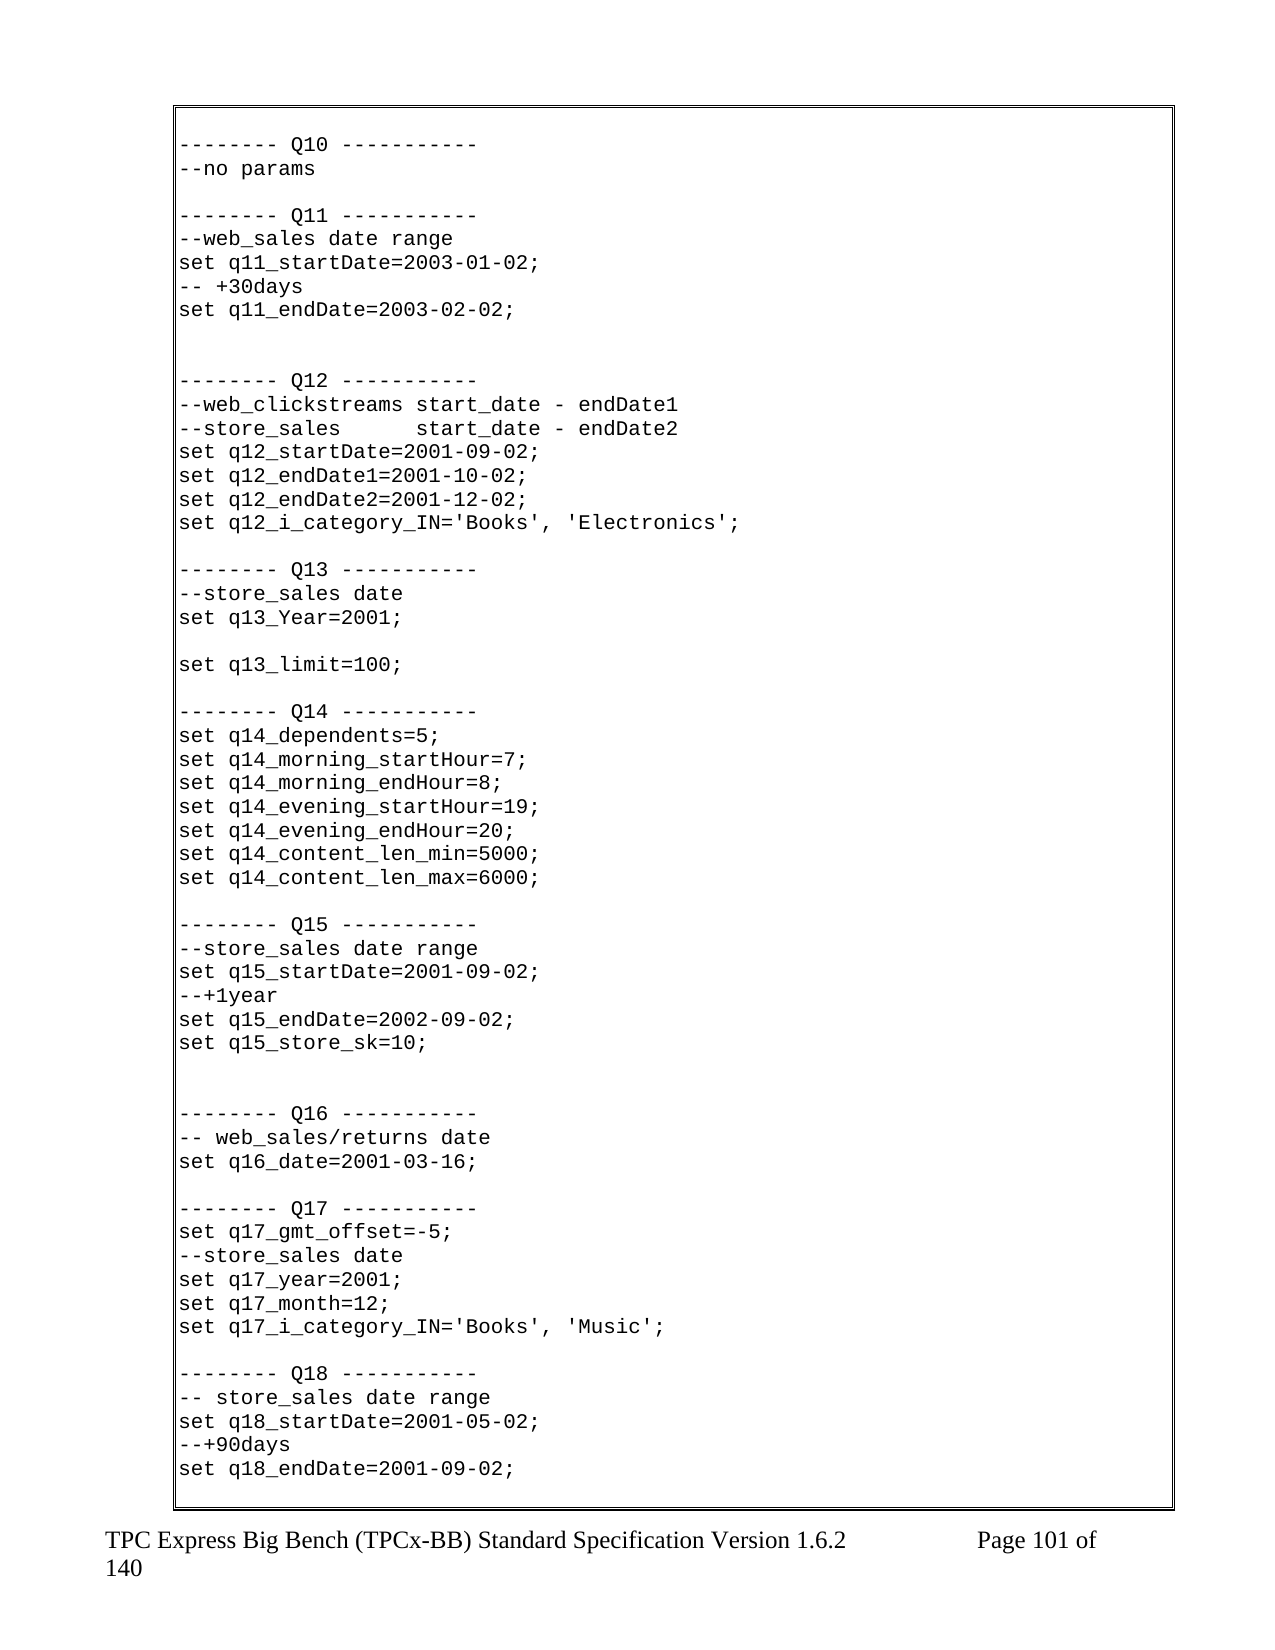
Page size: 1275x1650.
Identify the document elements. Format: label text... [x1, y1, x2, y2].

text -------- Q11 ----------- [176, 199, 1172, 223]
text set q13_limit=100; [176, 649, 1172, 678]
text --web_clickstreams start_date - endDate1 [176, 389, 1172, 412]
text set q17_i_category_IN='Books', 'Music'; [176, 1311, 1172, 1340]
text -------- Q10 ----------- [176, 129, 1172, 152]
text set q14_evening_endHour=20; [176, 814, 1172, 838]
text -- +30days [176, 271, 1172, 294]
text set q18_startDate=2001-05-02; [176, 1406, 1172, 1429]
text set q14_dependents=5; [176, 720, 1172, 743]
text set q17_gmt_offset=-5; [176, 1216, 1172, 1240]
text set q12_i_category_IN='Books', 'Electronics'; [176, 507, 1172, 536]
text --no params [176, 152, 1172, 181]
text --+1year [176, 980, 1172, 1003]
text set q15_startDate=2001-09-02; [176, 956, 1172, 980]
text --+90days [176, 1429, 1172, 1453]
text set q15_store_sk=10; [176, 1027, 1172, 1056]
text set q17_year=2001; [176, 1264, 1172, 1287]
text set q16_date=2001-03-16; [176, 1145, 1172, 1174]
text set q14_content_len_min=5000; [176, 838, 1172, 862]
text set q12_startDate=2001-09-02; [176, 436, 1172, 460]
text -------- Q12 ----------- [176, 365, 1172, 389]
text set q14_evening_startHour=19; [176, 791, 1172, 814]
text -- store_sales date range [176, 1382, 1172, 1406]
text -------- Q14 ----------- [176, 696, 1172, 720]
text -- web_sales/returns date [176, 1122, 1172, 1145]
text set q12_endDate1=2001-10-02; [176, 460, 1172, 483]
text set q18_endDate=2001-09-02; [176, 1453, 1172, 1482]
text --store_sales start_date - endDate2 [176, 412, 1172, 436]
text --store_sales date range [176, 933, 1172, 956]
text set q17_month=12; [176, 1287, 1172, 1311]
text set q14_morning_startHour=7; [176, 743, 1172, 767]
text set q14_morning_endHour=8; [176, 767, 1172, 791]
text -------- Q18 ----------- [176, 1358, 1172, 1382]
text -------- Q17 ----------- [176, 1193, 1172, 1216]
text --store_sales date [176, 1240, 1172, 1264]
text --web_sales date range [176, 223, 1172, 247]
text -------- Q16 ----------- [176, 1098, 1172, 1122]
text set q11_endDate=2003-02-02; [176, 294, 1172, 323]
text --store_sales date [176, 578, 1172, 602]
text set q12_endDate2=2001-12-02; [176, 483, 1172, 507]
text -------- Q13 ----------- [176, 554, 1172, 578]
text set q11_startDate=2003-01-02; [176, 247, 1172, 271]
text set q15_endDate=2002-09-02; [176, 1003, 1172, 1027]
text set q14_content_len_max=6000; [176, 862, 1172, 891]
text set q13_Year=2001; [176, 602, 1172, 630]
text -------- Q15 ----------- [176, 909, 1172, 933]
